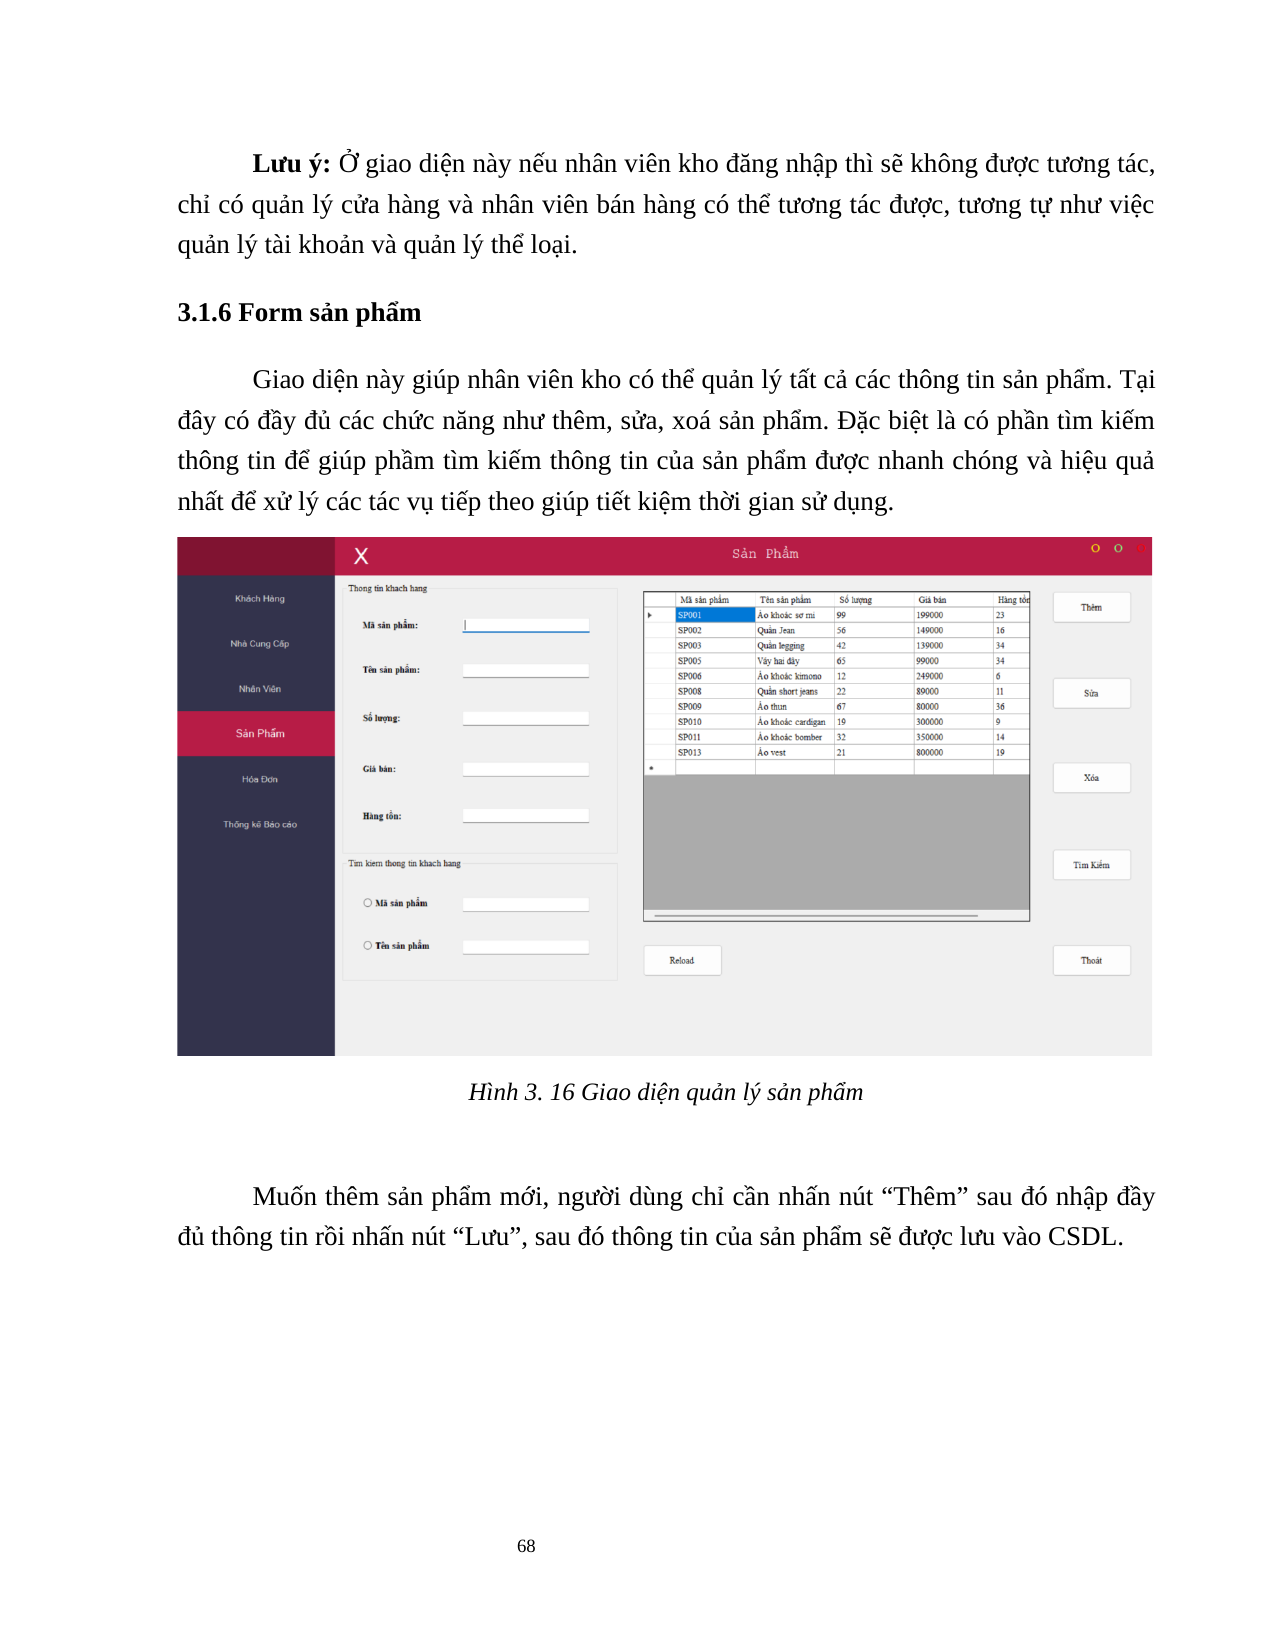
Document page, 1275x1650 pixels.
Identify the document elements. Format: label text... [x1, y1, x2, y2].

text Lưu ý: Ở giao diện này nếu nhân viên kho đăng nhập thì sẽ không được tương tác, chỉ có quản lý cửa hàng và nhân viên bán hàng có thể tương tác được, tương tự như việc quản lý tài khoản và quản lý thể loại. [177, 148, 1157, 259]
text Muốn thêm sản phẩm mới, người dùng chỉ cần nhấn nút “Thêm” sau đó nhập đầy đủ thông tin rồi nhấn nút “Lưu”, sau đó thông tin của sản phẩm sẽ được lưu vào CSDL. [177, 1180, 1157, 1252]
subtitle 3.1.6 Form sản phẩm [177, 296, 1157, 327]
text Giao diện này giúp nhân viên kho có thể quản lý tất cả các thông tin sản phẩm. Tại đây có đầy đủ các chức năng như thêm, sửa, xoá sản phẩm. Đặc biệt là có phần tìm kiếm thông tin để giúp phầm tìm kiếm thông tin của sản phẩm được nhanh chóng và hiệu quả nhất để xử lý các tác vụ tiếp theo giúp tiết kiệm thời gian sử dụng. [177, 363, 1157, 516]
picture [177, 537, 1153, 1056]
text Hình 3. 16 Giao diện quản lý sản phẩm [177, 1077, 1157, 1106]
